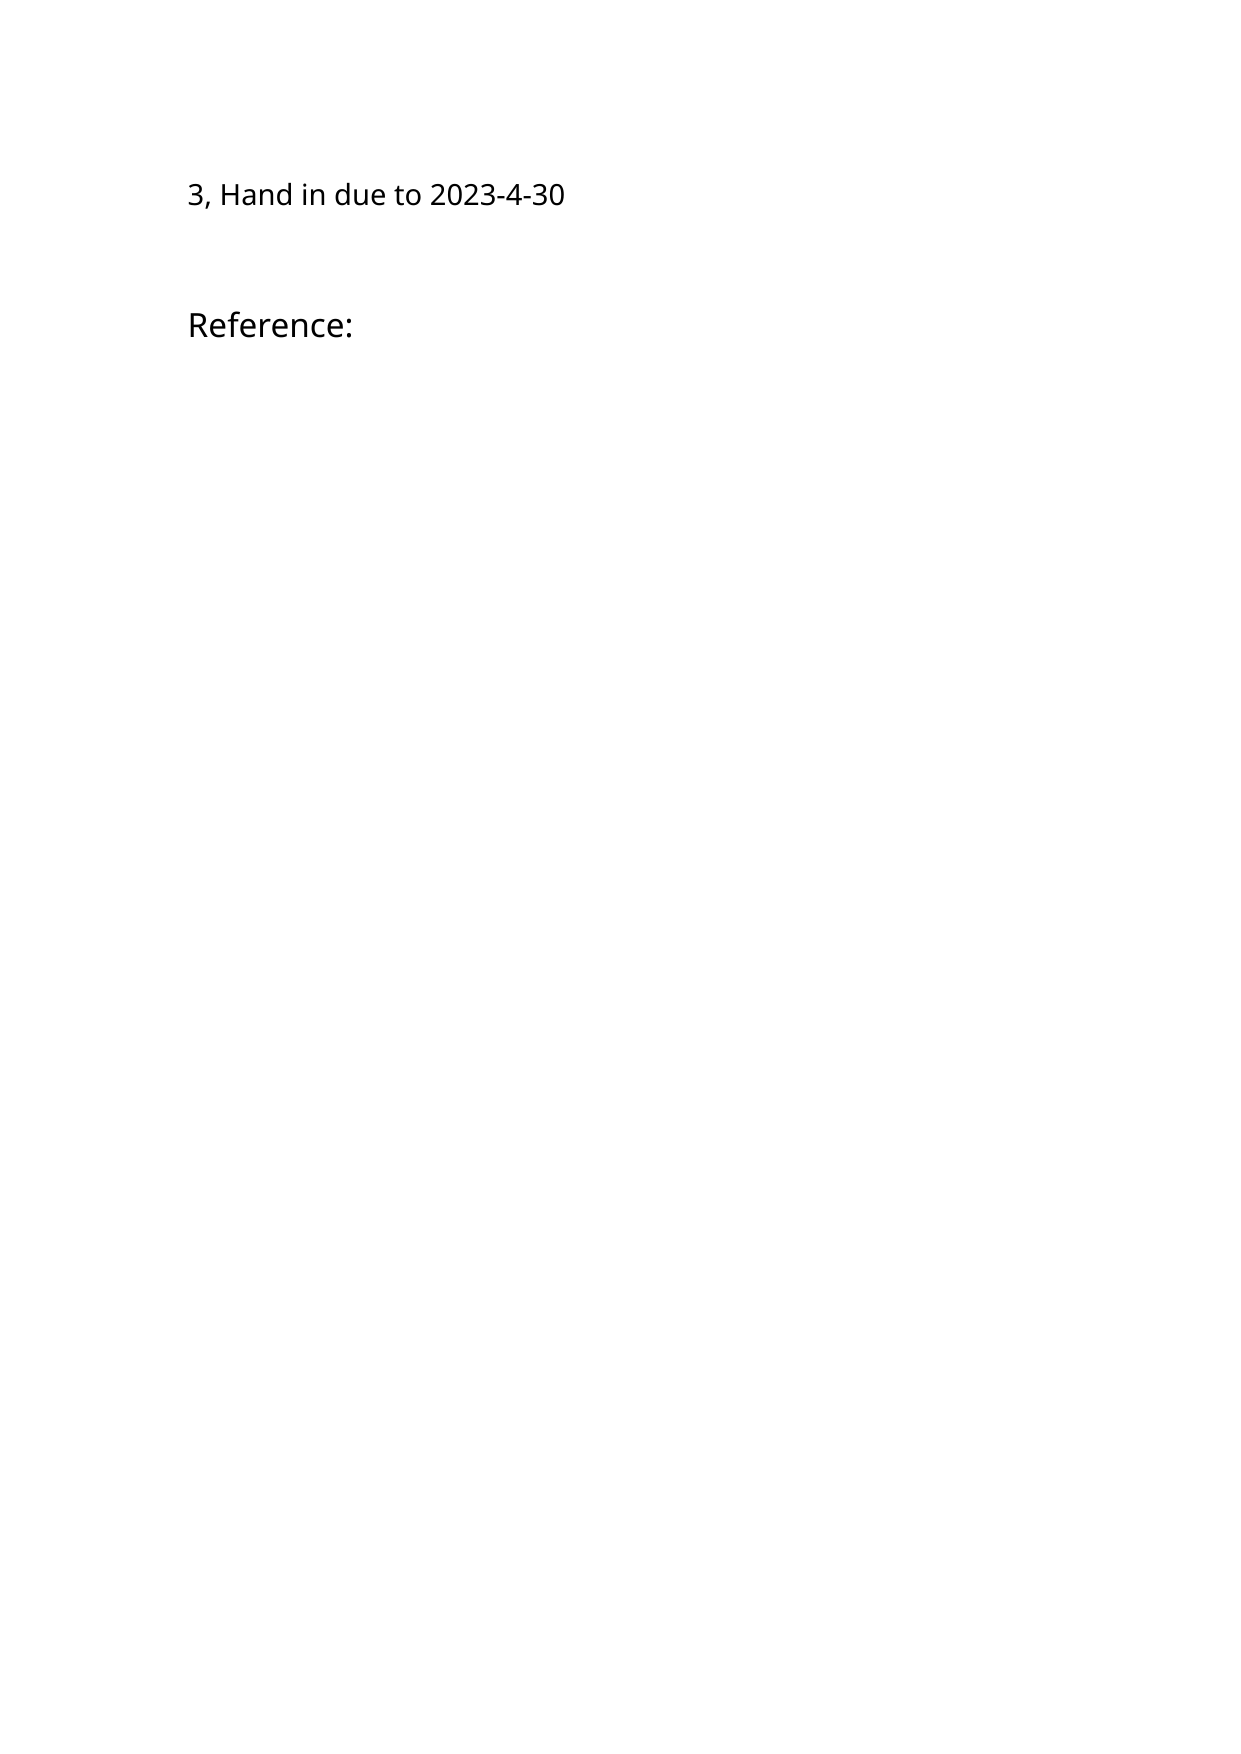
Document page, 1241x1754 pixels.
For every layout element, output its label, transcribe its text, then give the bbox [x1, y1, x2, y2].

text 3, Hand in due to 2023-4-30 [187, 162, 1053, 227]
text Reference: [187, 292, 1053, 357]
